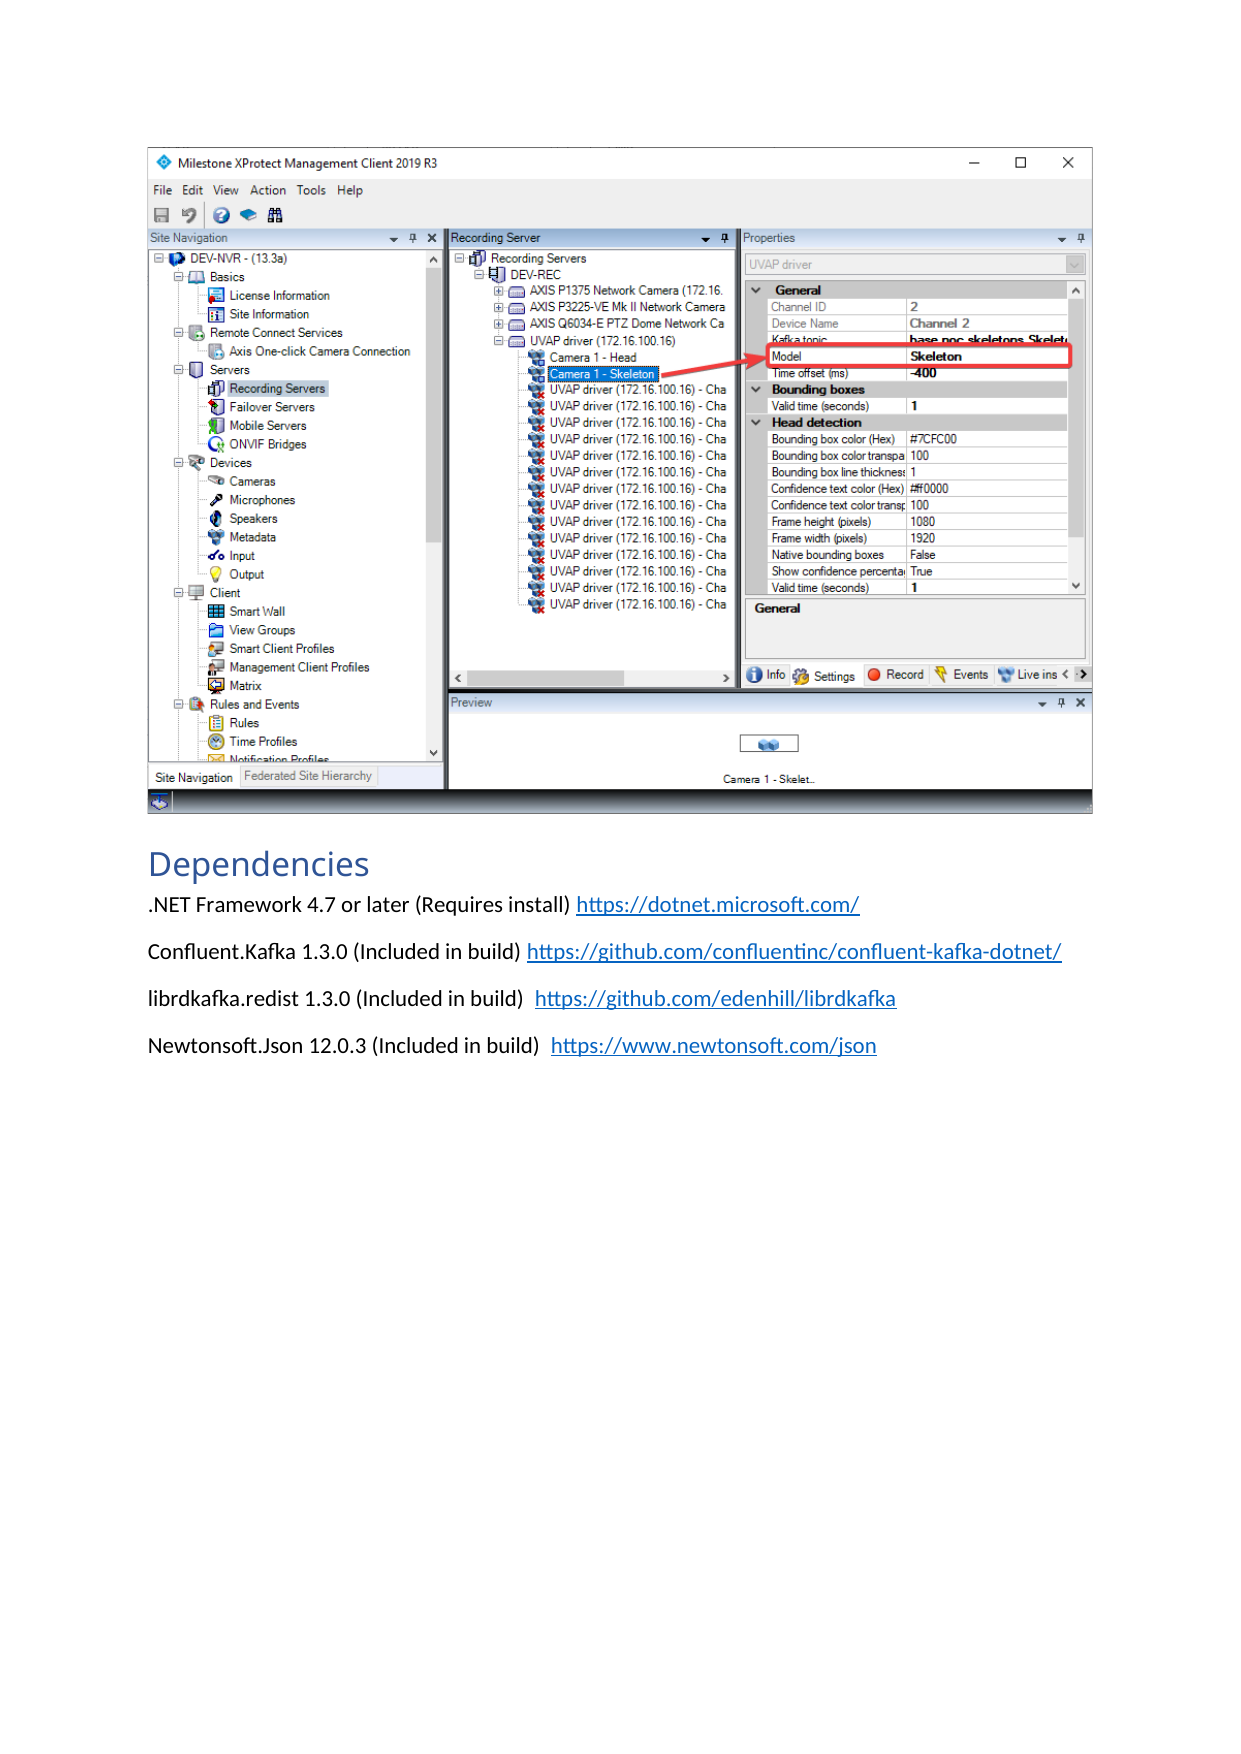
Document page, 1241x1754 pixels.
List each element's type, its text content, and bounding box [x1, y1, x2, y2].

text Newtonsoft.Json 12.0.3 (Included in build) https://www.newtonsoft.com/json [148, 1031, 1093, 1059]
text librdkafka.redist 1.3.0 (Included in build) https://github.com/edenhill/librdkafka [148, 984, 1093, 1012]
text Confluent.Kafka 1.3.0 (Included in build) https://github.com/confluentinc/confluent-kafka-dotnet/ [148, 937, 1093, 965]
subtitle Dependencies [148, 841, 1093, 887]
picture [147, 147, 1093, 814]
text .NET Framework 4.7 or later (Requires install) https://dotnet.microsoft.com/ [148, 890, 1093, 918]
